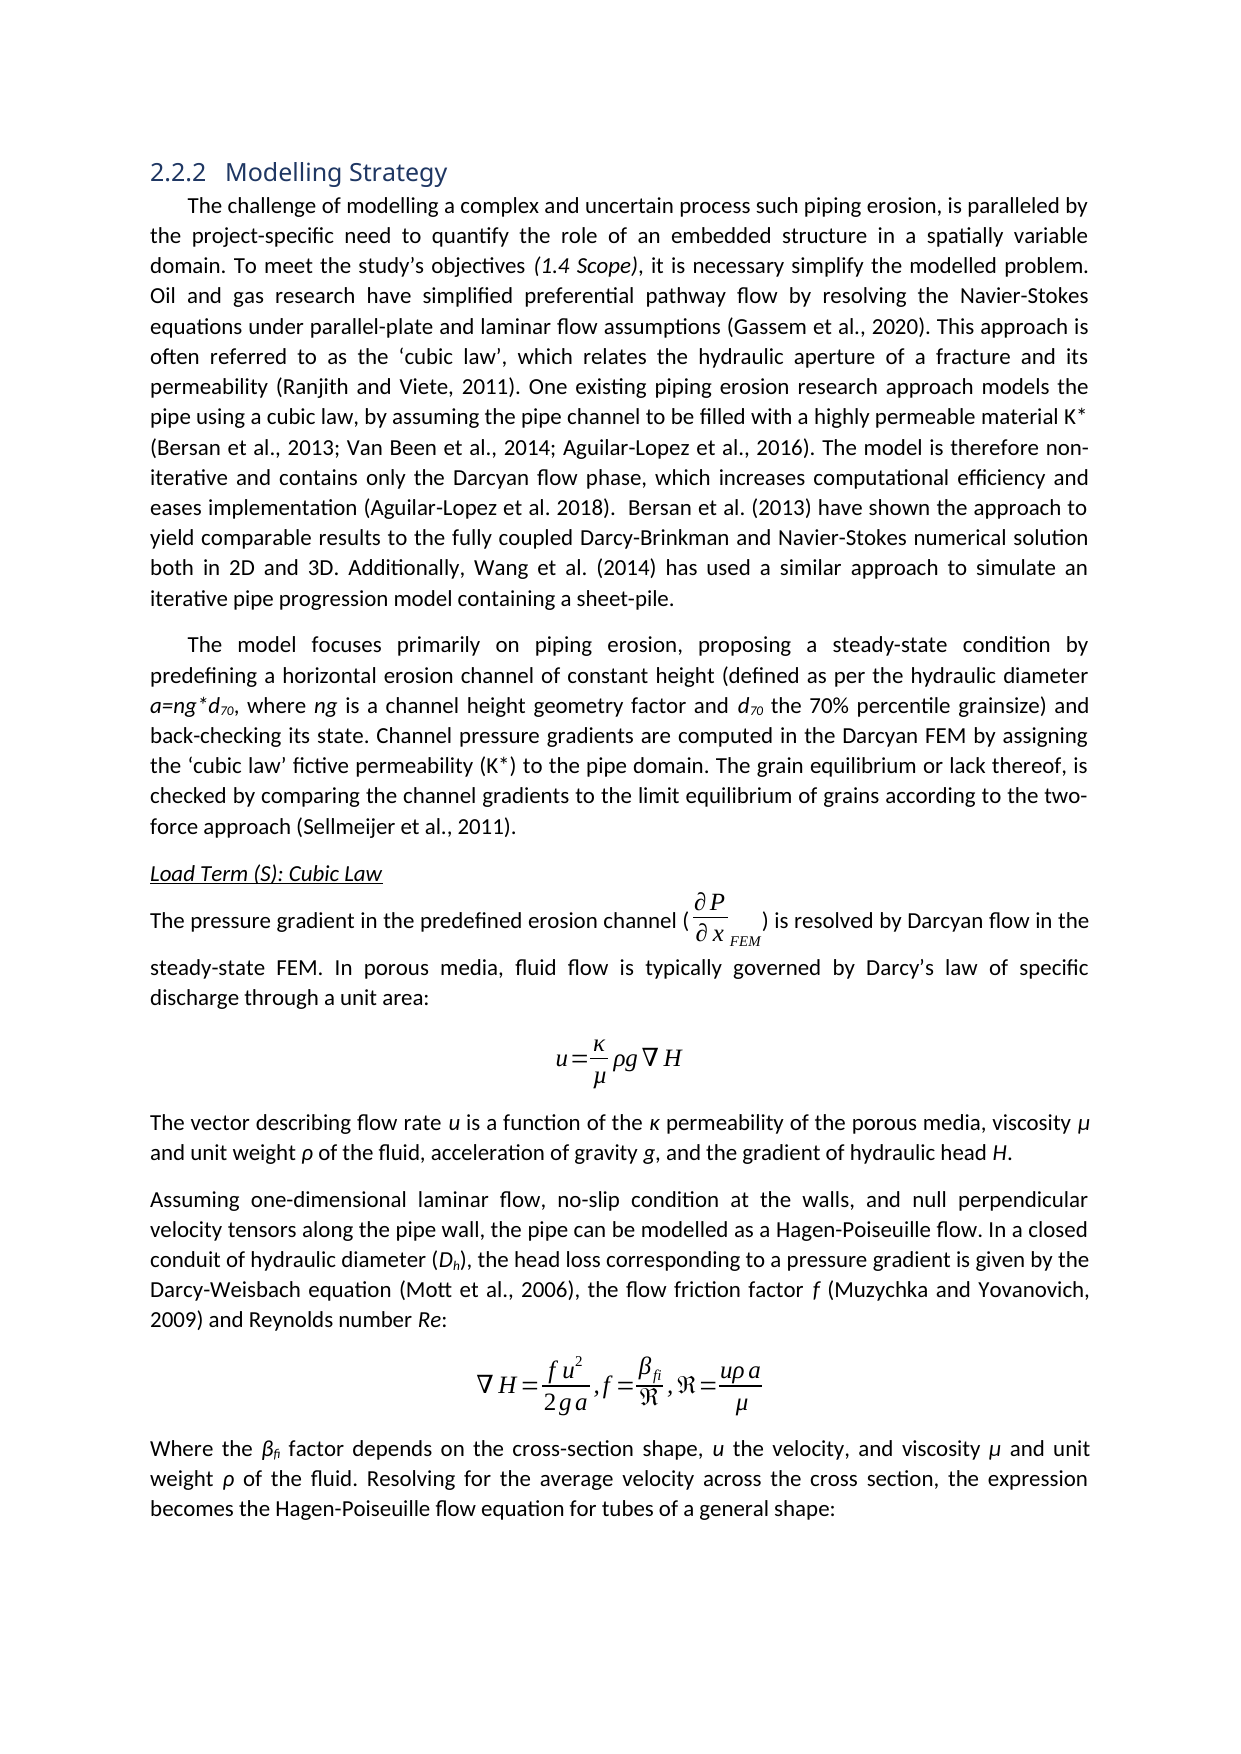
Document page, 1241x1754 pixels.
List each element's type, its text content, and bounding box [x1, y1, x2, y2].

text The challenge of modelling a complex and uncertain process such piping erosion, is paralleled by the project-specific need to quantify the role of an embedded structure in a spatially variable domain. To meet the study’s objectives (3.4 Scope), it is necessary simplify the modelled problem. Oil and gas research have simplified preferential pathway flow by resolving the Navier-Stokes equations under parallel-plate and laminar flow assumptions (Gassem et al., 2020). This approach is often referred to as the ‘cubic law’, which relates the hydraulic aperture of a fracture and its permeability (Ranjith and Viete, 2011). One existing piping erosion research approach models the pipe using a cubic law, by assuming the pipe channel to be filled with a highly permeable material K* (Bersan et al., 2013; Van Been et al., 2014; Aguilar-Lopez et al., 2016). The model is therefore non-iterative and contains only the Darcyan flow phase, which increases computational efficiency and eases implementation (Aguilar-Lopez et al. 2018). Bersan et al. (2013) have shown the approach to yield comparable results to the fully coupled Darcy-Brinkman and Navier-Stokes numerical solution both in 2D and 3D. Additionally, Wang et al. (2014) has used a similar approach to simulate an iterative pipe progression model containing a sheet-pile. [150, 191, 1090, 612]
subtitle Modelling Strategy [150, 154, 1090, 188]
text Where the βfi factor depends on the cross-section shape, u the velocity, and viscosity µ and unit weight ρ of the fluid. Resolving for the average velocity across the cross section, the expression becomes the Hagen-Poiseuille flow equation for tubes of a general shape: [150, 1434, 1090, 1522]
text Load Term (S): Cubic Law The pressure gradient in the predefined erosion channel () is resolved by Darcyan flow in the steady-state FEM. In porous media, fluid flow is typically governed by Darcy’s law of specific discharge through a unit area: [150, 859, 1090, 1011]
text Assuming one-dimensional laminar flow, no-slip condition at the walls, and null perpendicular velocity tensors along the pipe wall, the pipe can be modelled as a Hagen-Poiseuille flow. In a closed conduit of hydraulic diameter (Dh), the head loss corresponding to a pressure gradient is given by the Darcy-Weisbach equation (Mott et al., 2006), the flow friction factor f (Muzychka and Yovanovich, 2009) and Reynolds number Re: [150, 1185, 1090, 1334]
text The model focuses primarily on piping erosion, proposing a steady-state condition by predefining a horizontal erosion channel of constant height (defined as per the hydraulic diameter a=ng*d70, where ng is a channel height geometry factor and d70 the 70% percentile grainsize) and back-checking its state. Channel pressure gradients are computed in the Darcyan FEM by assigning the ‘cubic law’ fictive permeability (K*) to the pipe domain. The grain equilibrium or lack thereof, is checked by comparing the channel gradients to the limit equilibrium of grains according to the two-force approach (Sellmeijer et al., 2011). [150, 631, 1090, 840]
text The vector describing flow rate u is a function of the κ permeability of the porous media, viscosity µ and unit weight ρ of the fluid, acceleration of gravity g, and the gradient of hydraulic head H. [150, 1108, 1090, 1166]
